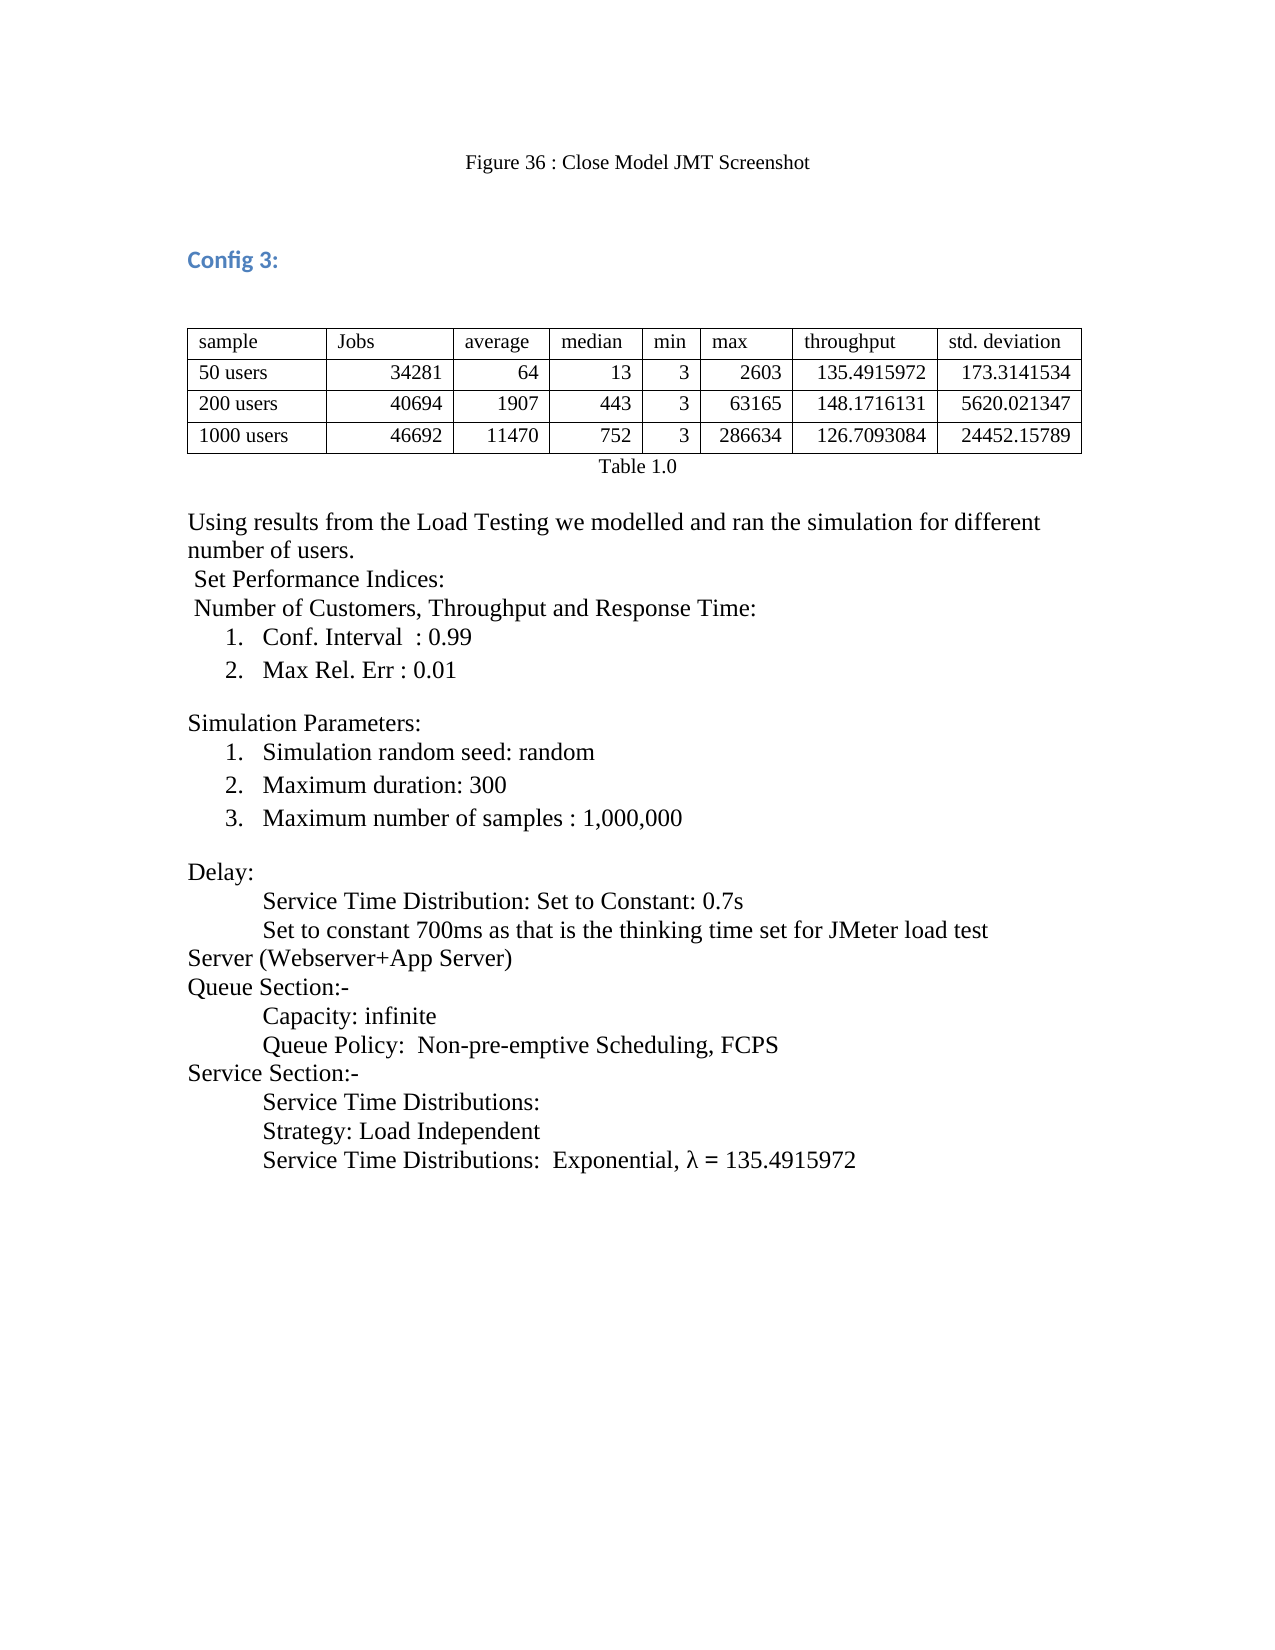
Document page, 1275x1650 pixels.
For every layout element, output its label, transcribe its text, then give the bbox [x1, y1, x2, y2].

table_cell 3 [643, 391, 700, 422]
table_cell 5620.021347 [938, 391, 1081, 422]
table_header throughput [793, 329, 937, 359]
table_cell 64 [454, 360, 549, 390]
table_cell 135.4915972 [793, 360, 937, 390]
table_header sample [188, 329, 326, 359]
list Max Rel. Err : 0.01 [225, 655, 1087, 683]
list Simulation random seed: random [225, 737, 1087, 766]
text Simulation Parameters: [187, 708, 1087, 737]
table_cell 1000 users [188, 423, 326, 453]
table_cell 50 users [188, 360, 326, 390]
table_cell 3 [643, 423, 700, 453]
table_cell 443 [550, 391, 642, 422]
text Set to constant 700ms as that is the thinking time set for JMeter load test [187, 915, 1087, 943]
text Table 1.0 [187, 454, 1087, 478]
subtitle Config 3: [187, 244, 1087, 275]
text Strategy: Load Independent [187, 1116, 1087, 1145]
table_cell 752 [550, 423, 642, 453]
text Queue Section:- [187, 972, 1087, 1001]
text Delay: [187, 857, 1087, 886]
table_cell 40694 [327, 391, 453, 422]
table_cell 126.7093084 [793, 423, 937, 453]
text Using results from the Load Testing we modelled and ran the simulation for different number of users. [187, 507, 1087, 564]
text Number of Customers, Throughput and Response Time: [187, 593, 1087, 622]
table_cell 200 users [188, 391, 326, 422]
text Service Time Distributions: [187, 1087, 1087, 1116]
table_cell 3 [643, 360, 700, 390]
text Server (Webserver+App Server) [187, 943, 1087, 972]
list Maximum number of samples : 1,000,000 [225, 803, 1087, 832]
table_cell 1907 [454, 391, 549, 422]
table_cell 2603 [701, 360, 792, 390]
table_header average [454, 329, 549, 359]
table_cell 148.1716131 [793, 391, 937, 422]
table_cell 286634 [701, 423, 792, 453]
table_header Jobs [327, 329, 453, 359]
table_cell 34281 [327, 360, 453, 390]
table_cell 11470 [454, 423, 549, 453]
list Conf. Interval : 0.99 [225, 622, 1087, 650]
table_cell 173.3141534 [938, 360, 1081, 390]
table_header max [701, 329, 792, 359]
table_cell 63165 [701, 391, 792, 422]
table_header median [550, 329, 642, 359]
table_cell 13 [550, 360, 642, 390]
table_cell 24452.15789 [938, 423, 1081, 453]
list Maximum duration: 300 [225, 770, 1087, 799]
table_cell 46692 [327, 423, 453, 453]
table_header min [643, 329, 700, 359]
text Queue Policy: Non-pre-emptive Scheduling, FCPS [187, 1030, 1087, 1058]
table_header std. deviation [938, 329, 1081, 359]
text Service Section:- [187, 1058, 1087, 1087]
text Set Performance Indices: [187, 564, 1087, 593]
text Capacity: infinite [187, 1001, 1087, 1030]
text Service Time Distribution: Set to Constant: 0.7s [187, 886, 1087, 915]
text Service Time Distributions: Exponential, λ = 135.4915972 [187, 1145, 1087, 1173]
